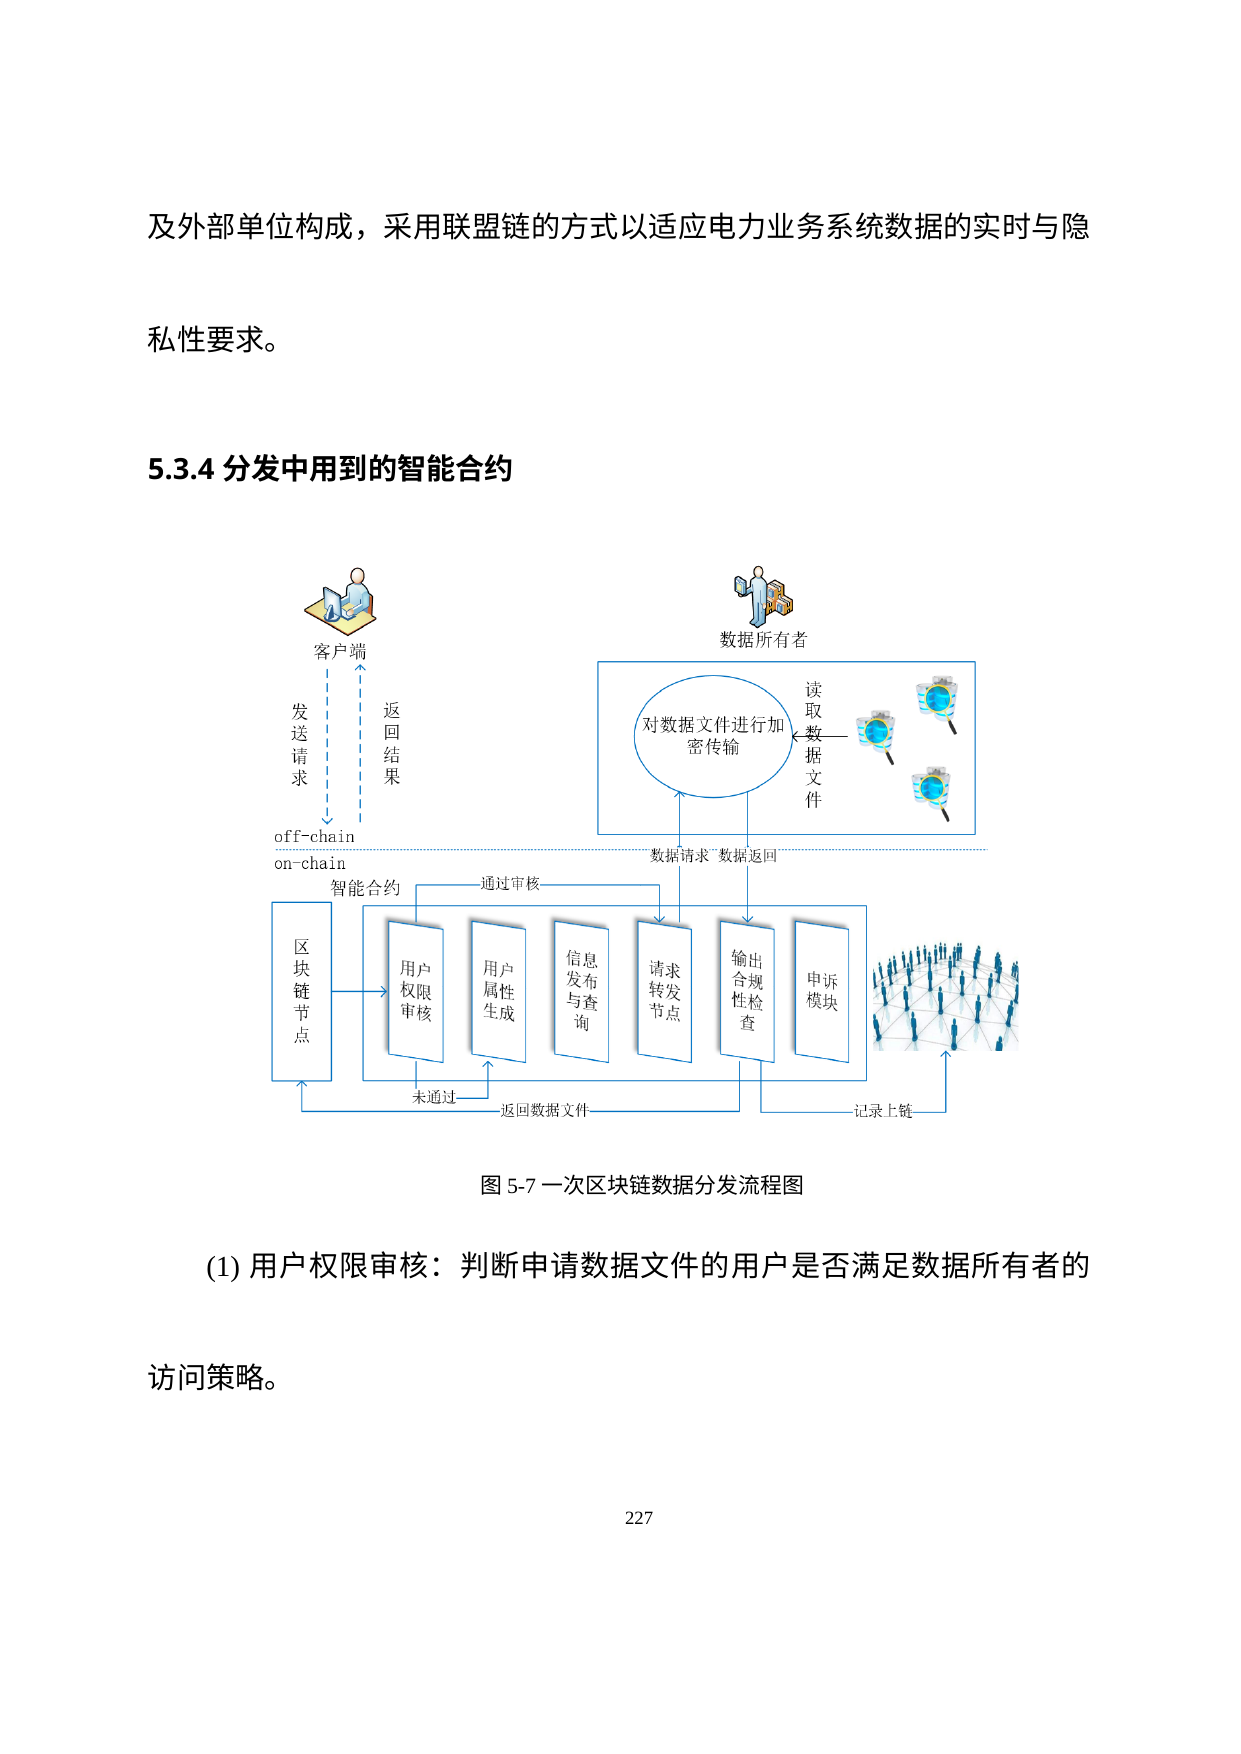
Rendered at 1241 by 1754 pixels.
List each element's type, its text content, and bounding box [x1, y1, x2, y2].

text 5.3.4 分发中用到的智能合约 [148, 433, 1092, 501]
text (1) 用户权限审核：判断申请数据文件的用户是否满足数据所有者的访问策略。 [148, 1229, 1092, 1410]
picture [264, 562, 1026, 1125]
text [148, 191, 1092, 371]
text 图 5-7 一次区块链数据分发流程图 [148, 1167, 1092, 1201]
